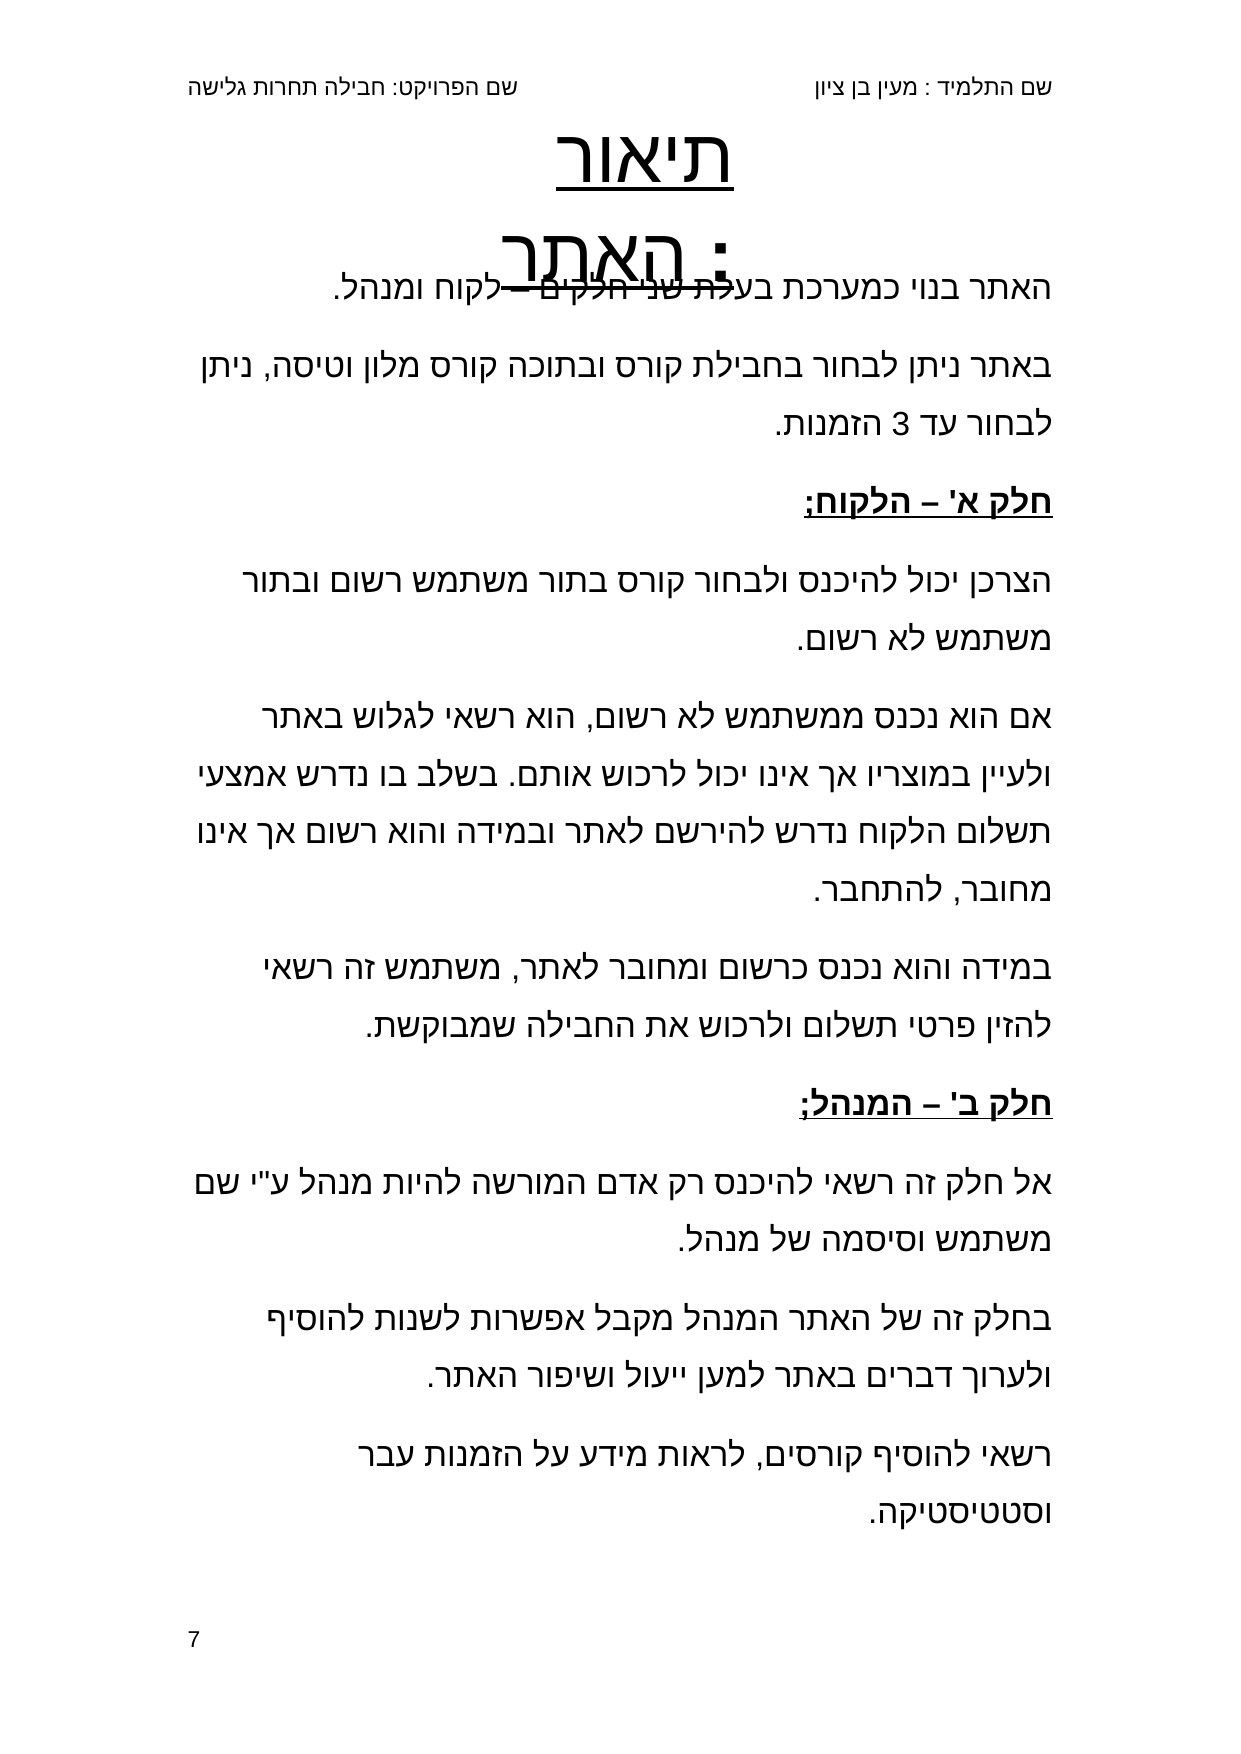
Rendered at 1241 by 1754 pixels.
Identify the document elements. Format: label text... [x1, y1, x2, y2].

text אל חלק זה רשאי להיכנס רק אדם המורשה להיות מנהל ע"י שם משתמש וסיסמה של מנהל. [187, 1163, 1053, 1259]
text חלק א' – הלקוח; [187, 482, 1053, 521]
text האתר בנוי כמערכת בעלת שני חלקים – לקוח ומנהל. [187, 268, 1053, 306]
text רשאי להוסיף קורסים, לראות מידע על הזמנות עבר וסטטיסטיקה. [187, 1435, 1053, 1531]
text באתר ניתן לבחור בחבילת קורס ובתוכה קורס מלון וטיסה, ניתן לבחור עד 3 הזמנות. [187, 346, 1053, 442]
text במידה והוא נכנס כרשום ומחובר לאתר, משתמש זה רשאי להזין פרטי תשלום ולרכוש את החבילה שמבוקשת. [187, 948, 1053, 1044]
text חלק ב' – המנהל; [187, 1084, 1053, 1123]
text בחלק זה של האתר המנהל מקבל אפשרות לשנות להוסיף ולערוך דברים באתר למען ייעול ושיפור האתר. [187, 1299, 1053, 1395]
text הצרכן יכול להיכנס ולבחור קורס בתור משתמש רשום ובתור משתמש לא רשום. [187, 561, 1053, 657]
text אם הוא נכנס ממשתמש לא רשום, הוא רשאי לגלוש באתר ולעיין במוצריו אך אינו יכול לרכוש אותם. בשלב בו נדרש אמצעי תשלום הלקוח נדרש להירשם לאתר ובמידה והוא רשום אך אינו מחובר, להתחבר. [187, 697, 1053, 908]
